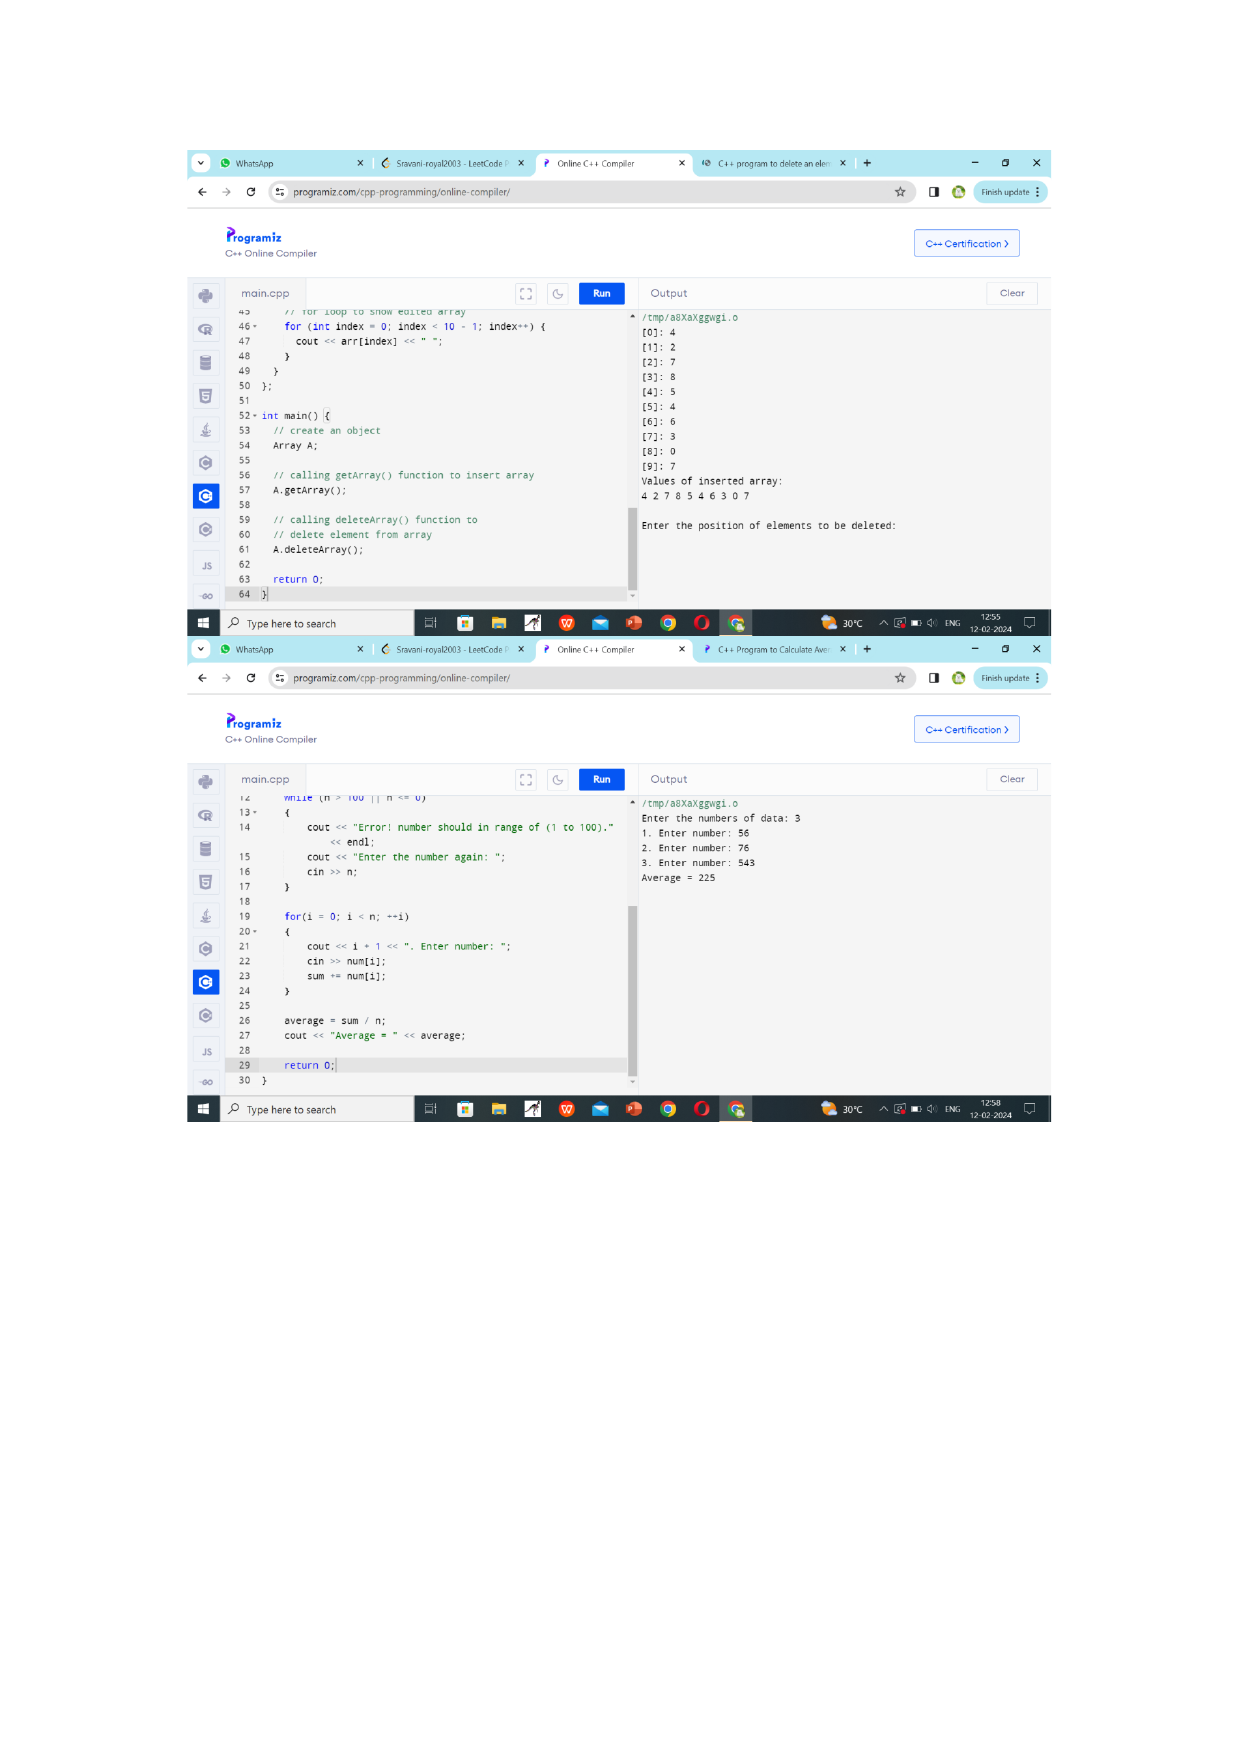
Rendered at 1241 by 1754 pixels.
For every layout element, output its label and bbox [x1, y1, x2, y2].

picture [187, 150, 1052, 1122]
